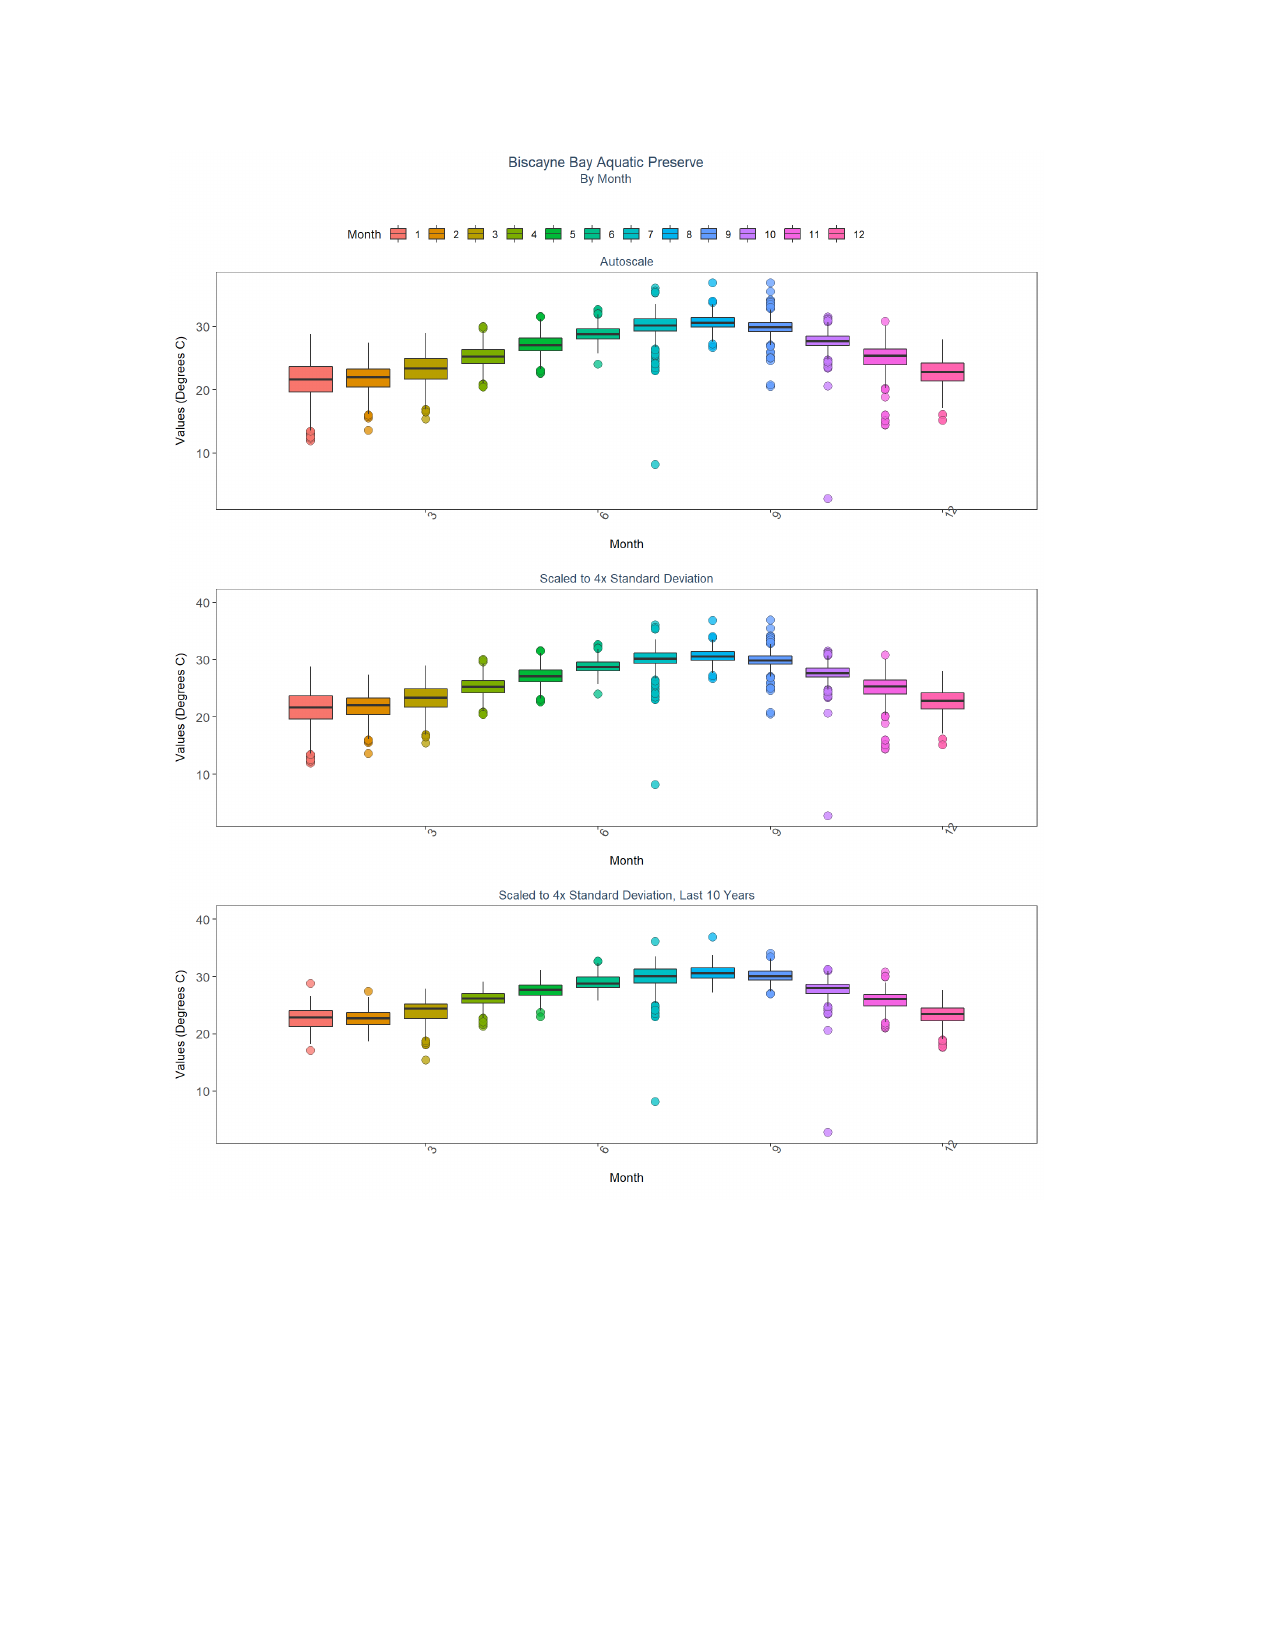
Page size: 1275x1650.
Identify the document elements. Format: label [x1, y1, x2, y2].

picture [168, 150, 1044, 1200]
